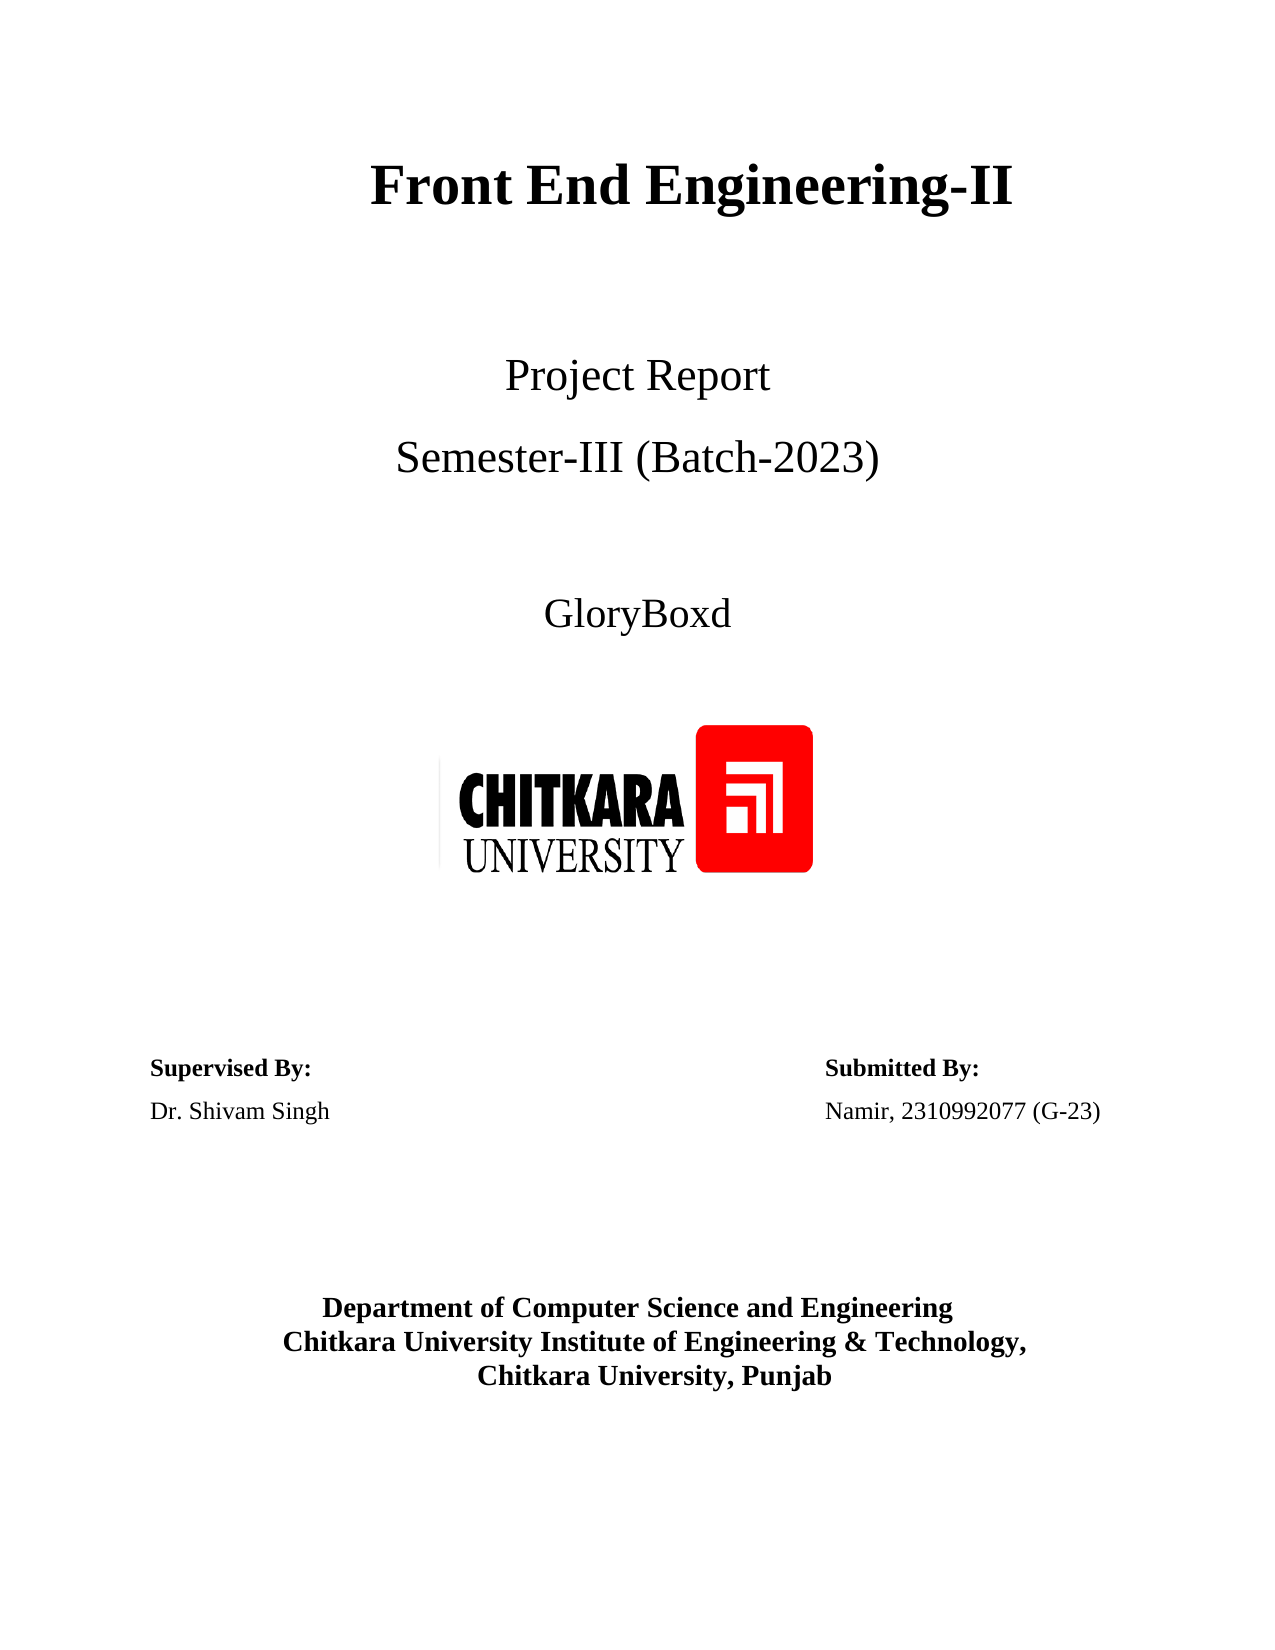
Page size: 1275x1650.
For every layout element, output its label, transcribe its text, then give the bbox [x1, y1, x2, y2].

text Dr. Shivam Singh Namir, 2310992077 (G-23) [150, 1096, 1125, 1125]
text GloryBoxd [150, 589, 1125, 637]
text Supervised By: Submitted By: [150, 1053, 1125, 1082]
subtitle Front End Engineering-II [150, 150, 1159, 217]
picture [438, 679, 837, 925]
subtitle Chitkara University, Punjab [150, 1358, 1159, 1391]
text Department of Computer Science and Engineering [150, 1291, 1125, 1324]
subtitle Chitkara University Institute of Engineering & Technology, [150, 1324, 1159, 1358]
text Project Report [150, 348, 1125, 401]
text Semester-III (Batch-2023) [150, 429, 1125, 482]
